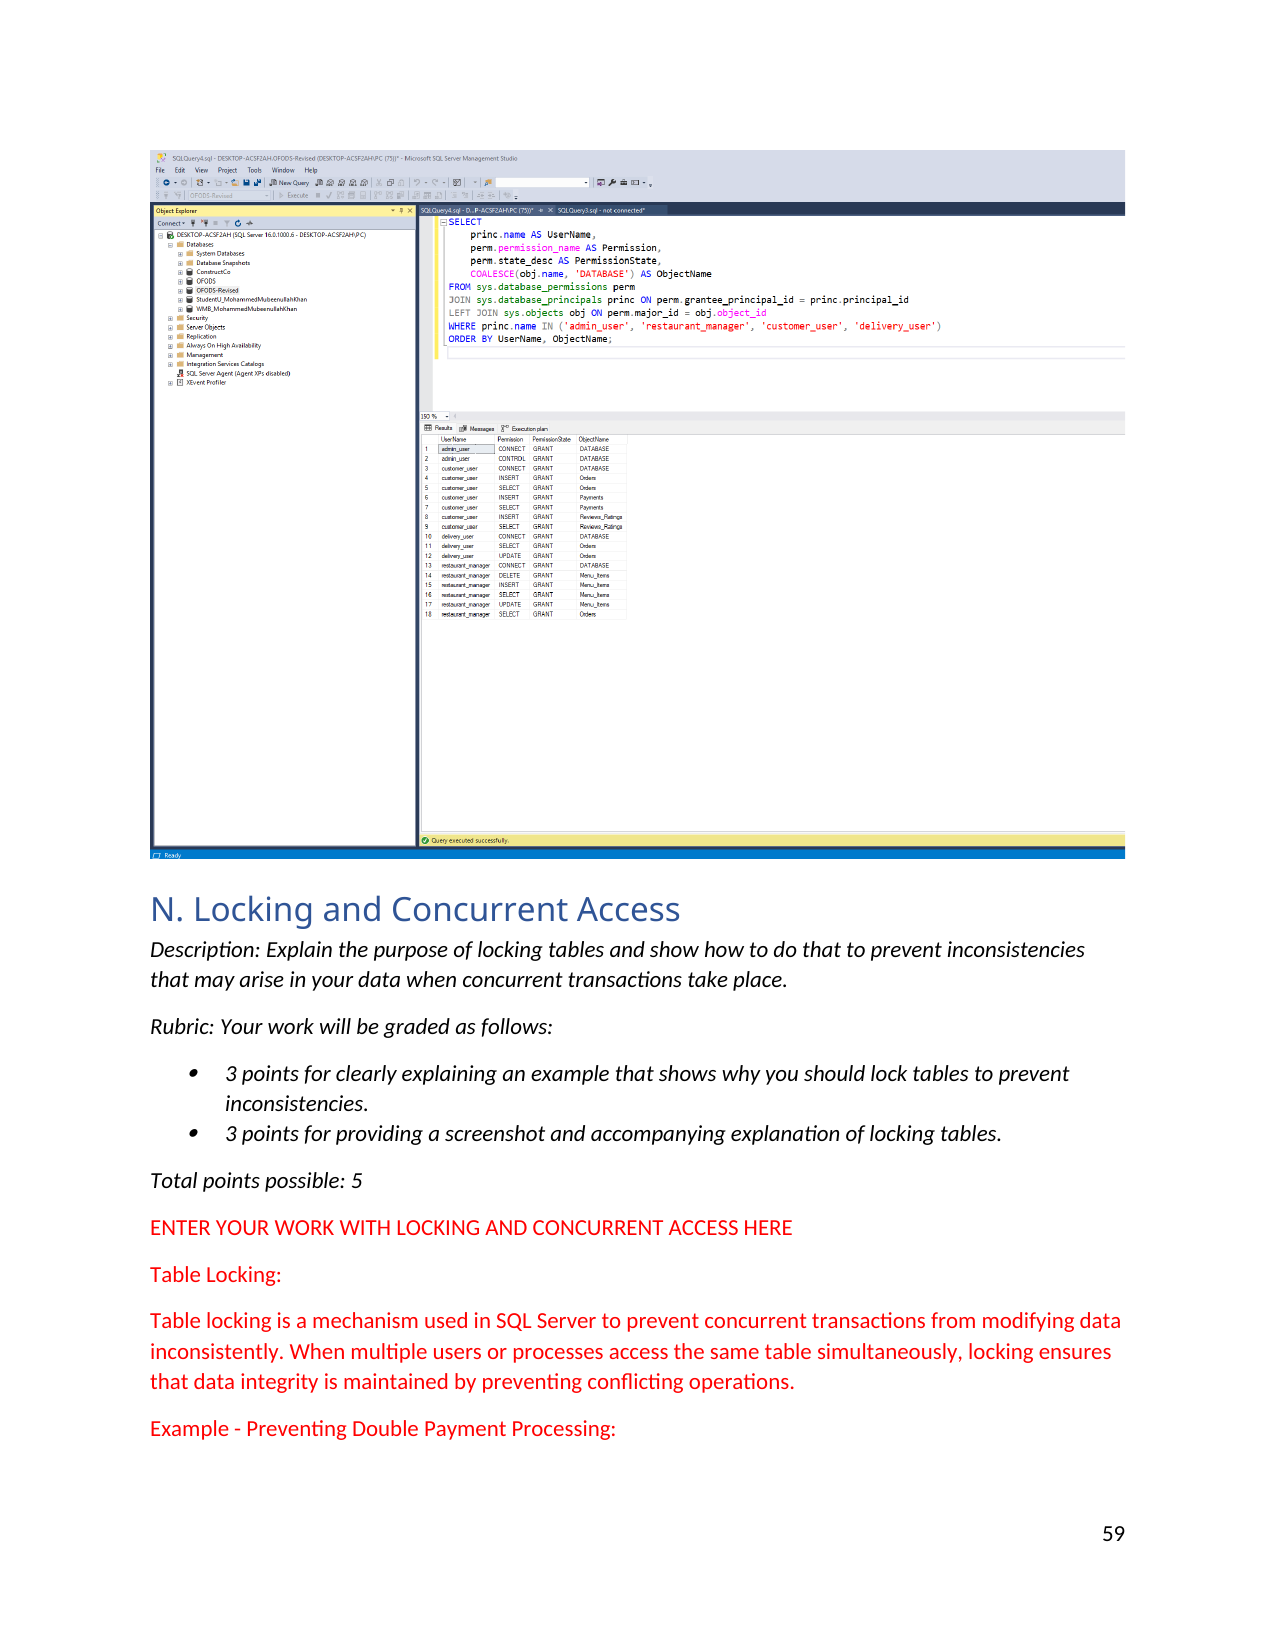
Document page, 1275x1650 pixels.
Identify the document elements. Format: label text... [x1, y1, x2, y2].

list 3 points for clearly explaining an example that shows why you should lock tables to prevent inconsistencies. [187, 1059, 1125, 1117]
text ENTER YOUR WORK WITH LOCKING AND CONCURRENT ACCESS HERE [150, 1213, 1125, 1241]
list 3 points for providing a screenshot and accompanying explanation of locking tables. [187, 1119, 1125, 1147]
subtitle N. Locking and Concurrent Access [150, 886, 1125, 931]
text Rubric: Your work will be graded as follows: [150, 1012, 1125, 1040]
text Total points possible: 5 [150, 1166, 1125, 1194]
text Table locking is a mechanism used in SQL Server to prevent concurrent transactions from modifying data inconsistently. When multiple users or processes access the same table simultaneously, locking ensures that data integrity is maintained by preventing conflicting operations. [150, 1307, 1125, 1395]
text Example - Preventing Double Payment Processing: [150, 1414, 1125, 1442]
text Description: Explain the purpose of locking tables and show how to do that to prevent inconsistencies that may arise in your data when concurrent transactions take place. [150, 935, 1125, 993]
picture [150, 150, 1125, 859]
text Table Locking: [150, 1260, 1125, 1288]
